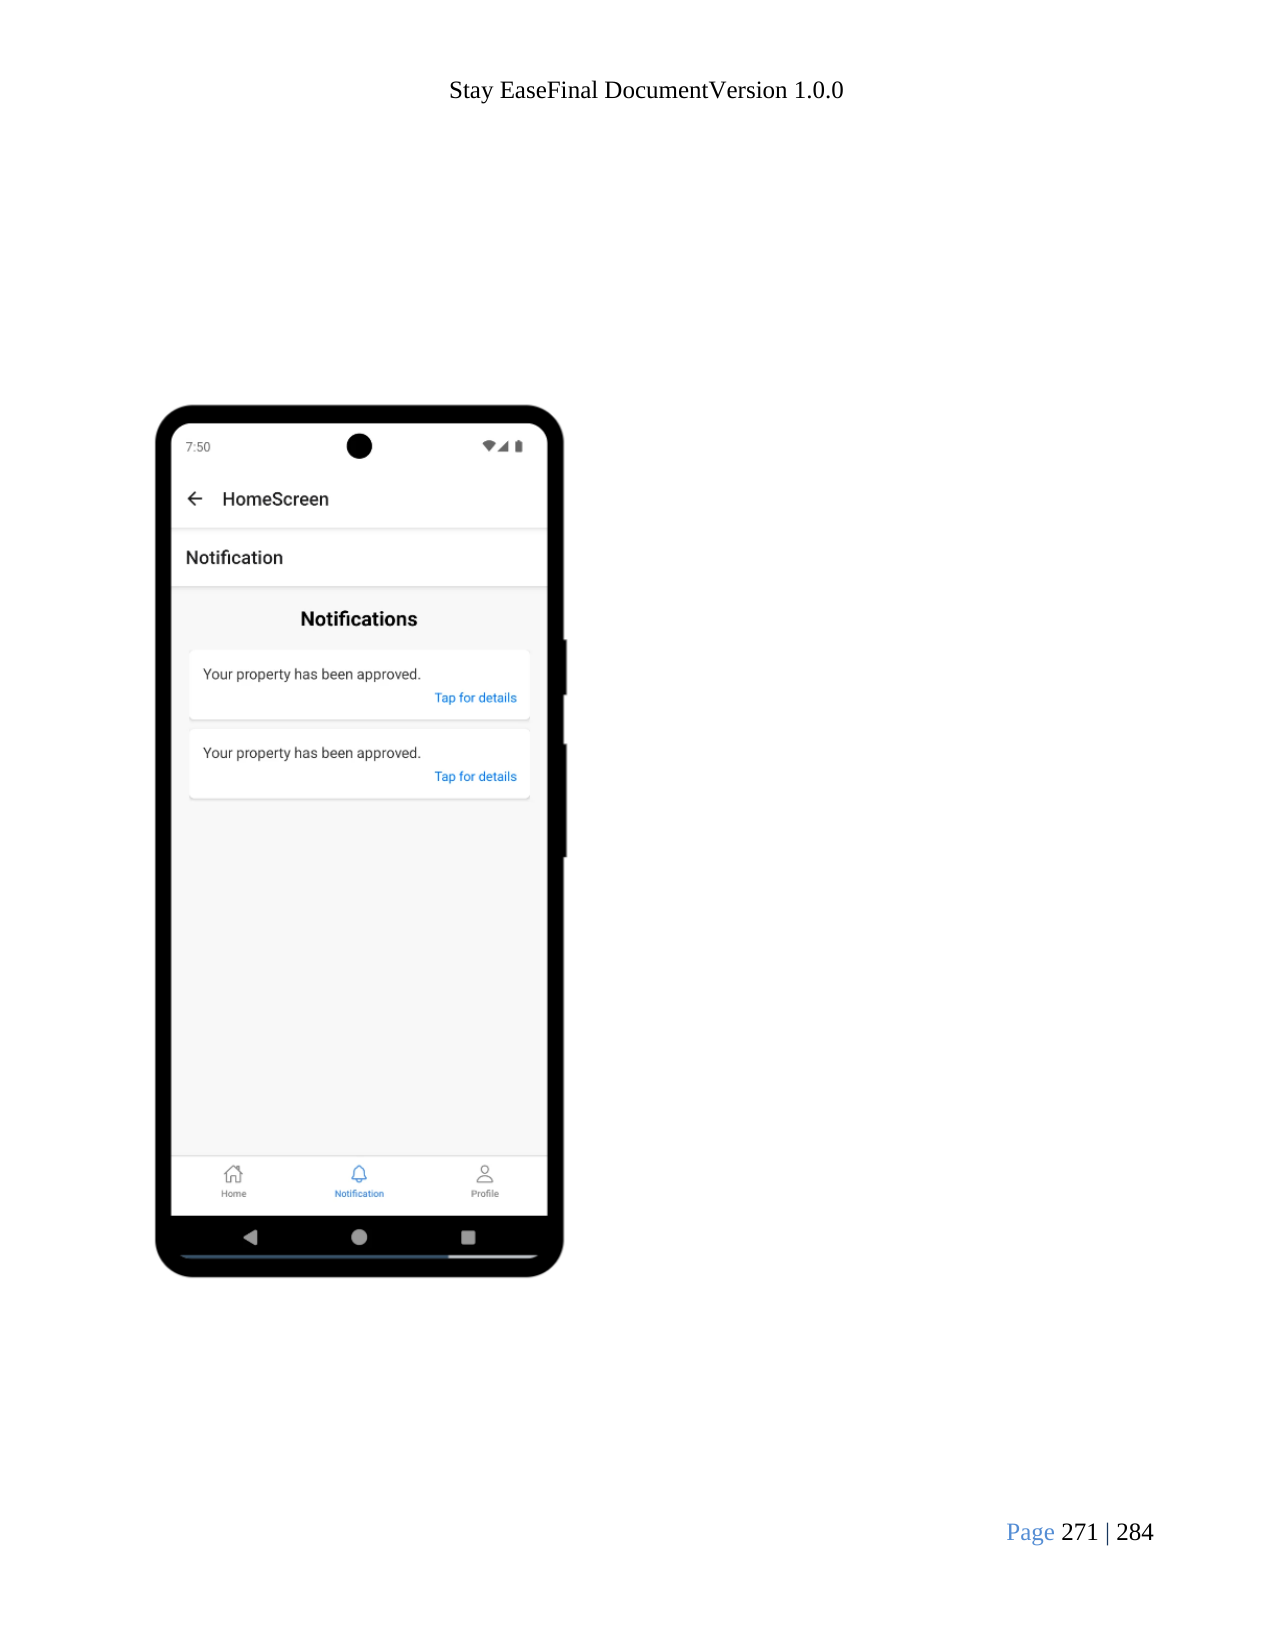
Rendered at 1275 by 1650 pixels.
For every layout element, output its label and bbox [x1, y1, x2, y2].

picture [112, 389, 575, 1296]
